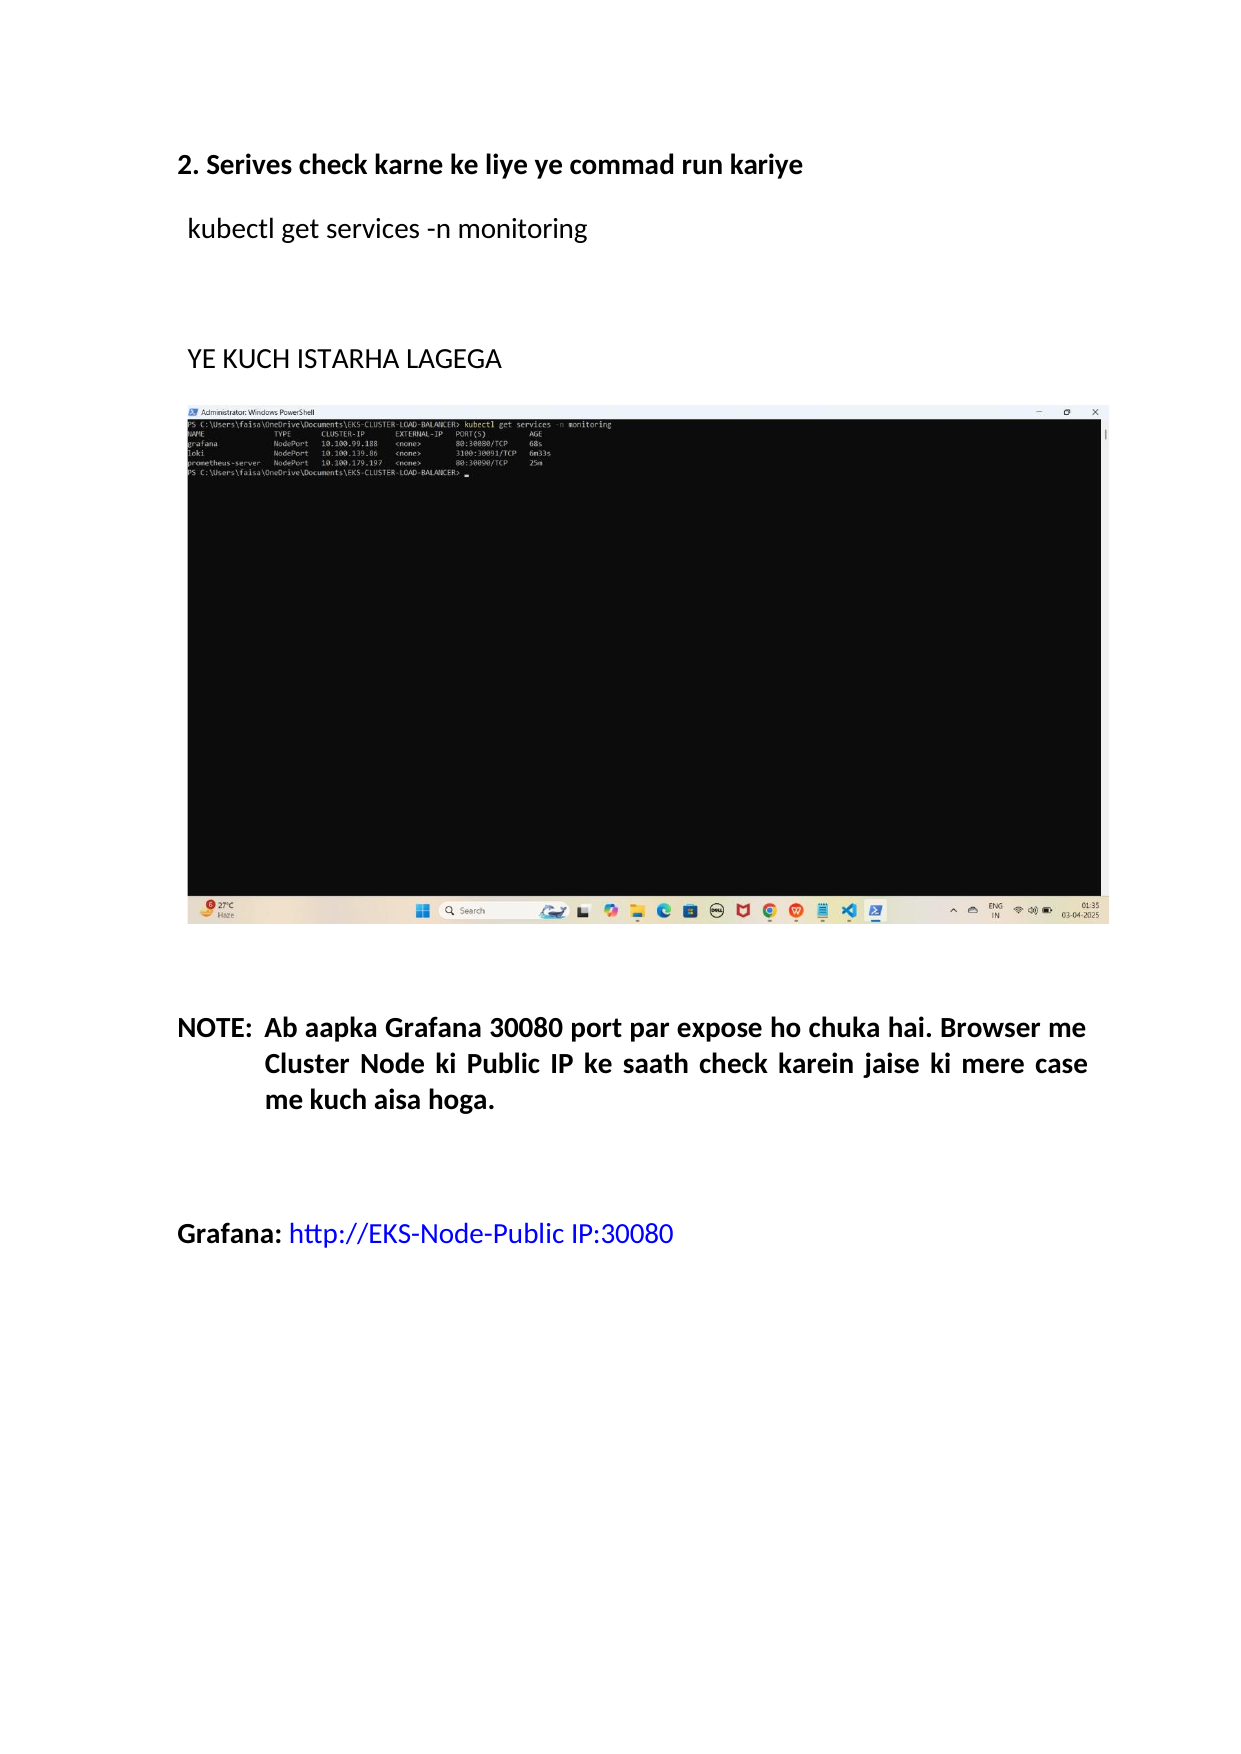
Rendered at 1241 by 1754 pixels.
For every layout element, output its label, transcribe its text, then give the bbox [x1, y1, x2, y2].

text Grafana: http://EKS-Node-Public IP:30080 [177, 1215, 1107, 1251]
picture [187, 405, 1110, 924]
text kubectl get services -n monitoring [187, 211, 1107, 246]
text YE KUCH ISTARHA LAGEGA [187, 340, 1107, 376]
text NOTE: Ab aapka Grafana 30080 port par expose ho chuka hai. Browser me Cluster Node ki Public IP ke saath check karein jaise ki mere case me kuch aisa hoga. [177, 1009, 1088, 1116]
list Serives check karne ke liye ye commad run kariye [177, 146, 1107, 181]
